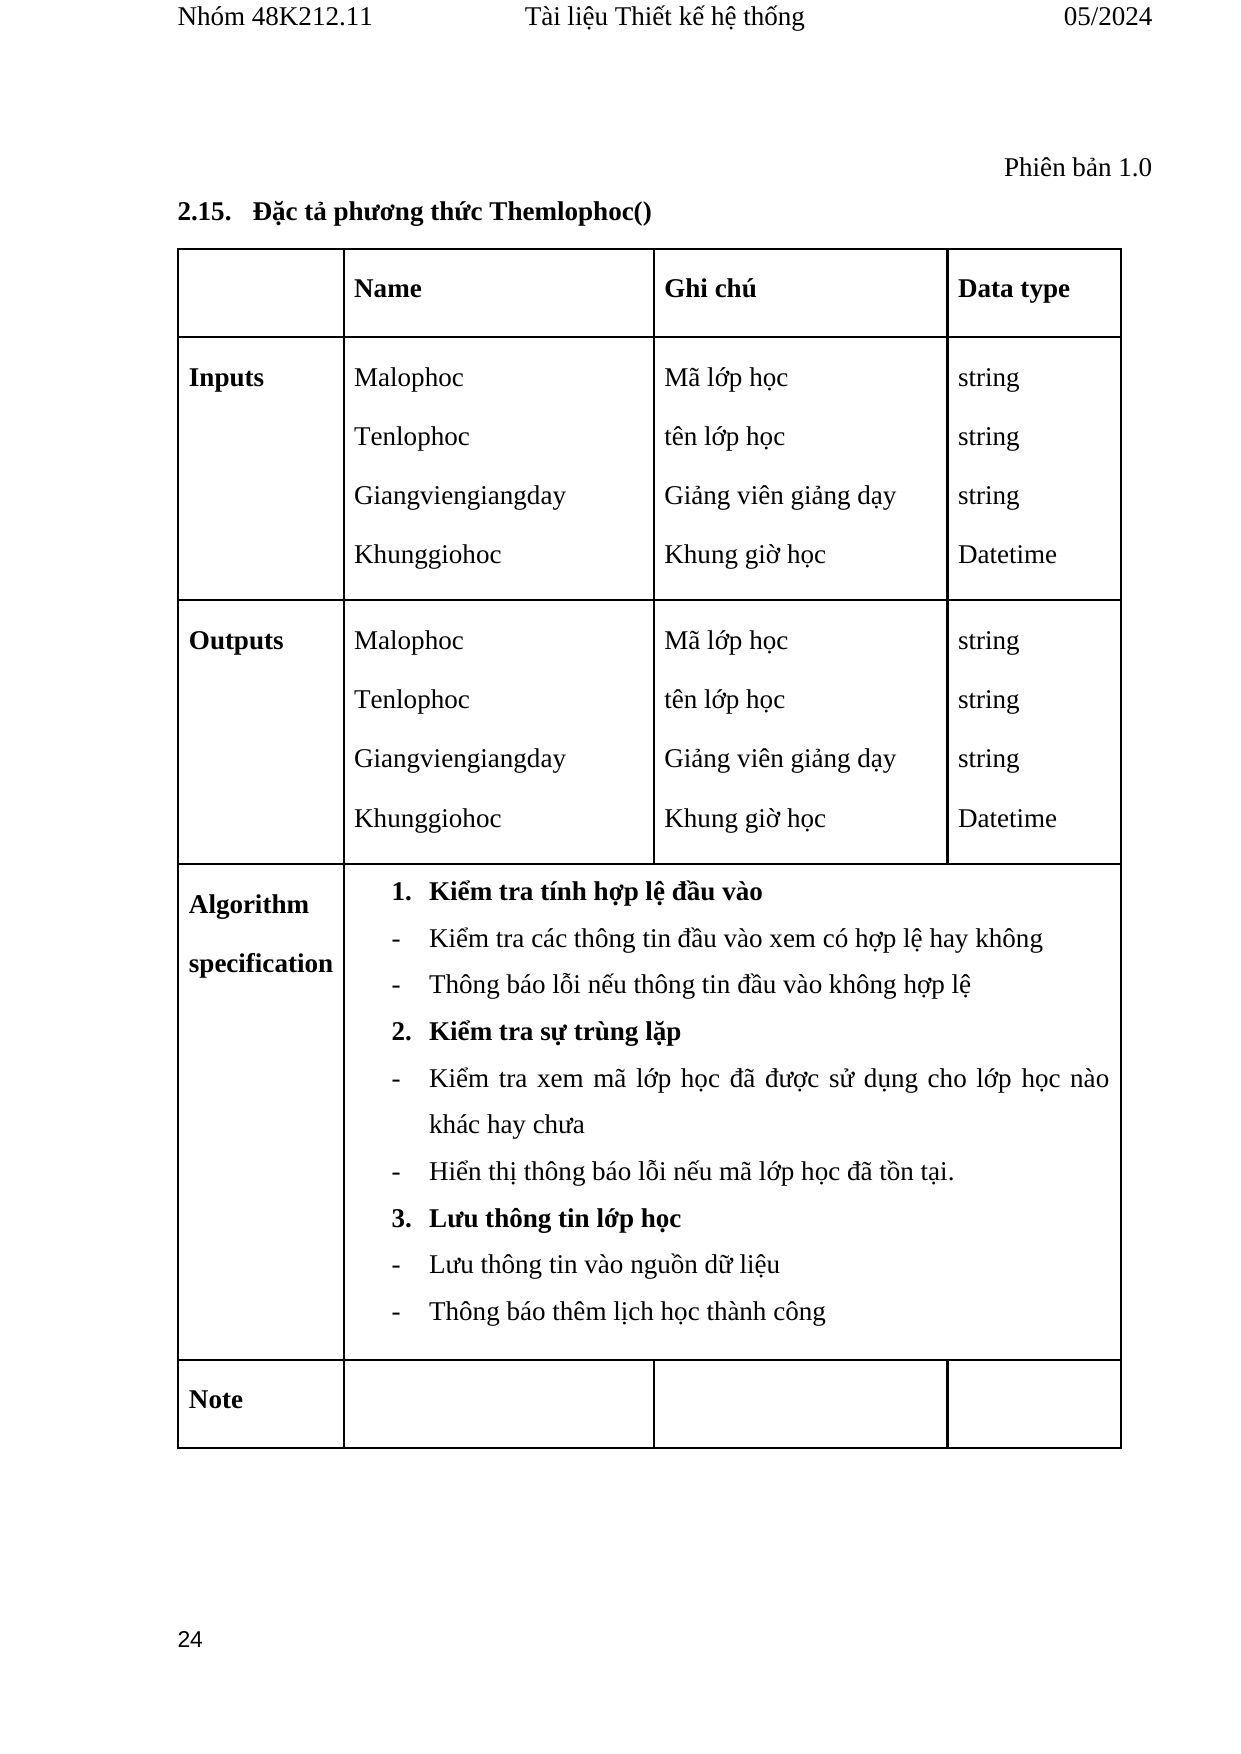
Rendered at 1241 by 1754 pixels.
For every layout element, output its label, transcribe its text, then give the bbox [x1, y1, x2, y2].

table_cell Mã lớp học tên lớp học Giảng viên giảng dạy Khung giờ học [655, 338, 946, 599]
table_cell Inputs [179, 338, 343, 599]
table_cell [949, 1361, 1120, 1447]
table_cell string string string Datetime [949, 601, 1120, 863]
table_cell [655, 1361, 946, 1447]
table_cell Malophoc Tenlophoc Giangviengiangday Khunggiohoc [345, 601, 653, 863]
subtitle Đặc tả phương thức Themlophoc() [177, 194, 1122, 226]
table_cell Kiểm tra tính hợp lệ đầu vào Kiểm tra các thông tin đầu vào xem có hợp lệ hay không Thông báo lỗi nếu thông tin đầu vào không hợp lệ Kiểm tra sự trùng lặp Kiểm tra xem mã lớp học đã được sử dụng cho lớp học nào khác hay chưa Hiển thị thông báo lỗi nếu mã lớp học đã tồn tại. Lưu thông tin lớp học Lưu thông tin vào nguồn dữ liệu Thông báo thêm lịch học thành công [345, 865, 1120, 1358]
table_header Data type [949, 250, 1120, 336]
table_cell string string string Datetime [949, 338, 1120, 599]
table_cell Outputs [179, 601, 343, 863]
table_cell Mã lớp học tên lớp học Giảng viên giảng dạy Khung giờ học [655, 601, 946, 863]
table_cell Algorithm specification [179, 865, 343, 1358]
table_cell Malophoc Tenlophoc Giangviengiangday Khunggiohoc [345, 338, 653, 599]
table_header Name [345, 250, 653, 336]
table_cell [345, 1361, 653, 1447]
table_header [179, 250, 343, 336]
table_cell Note [179, 1361, 343, 1447]
table_header Ghi chú [655, 250, 946, 336]
